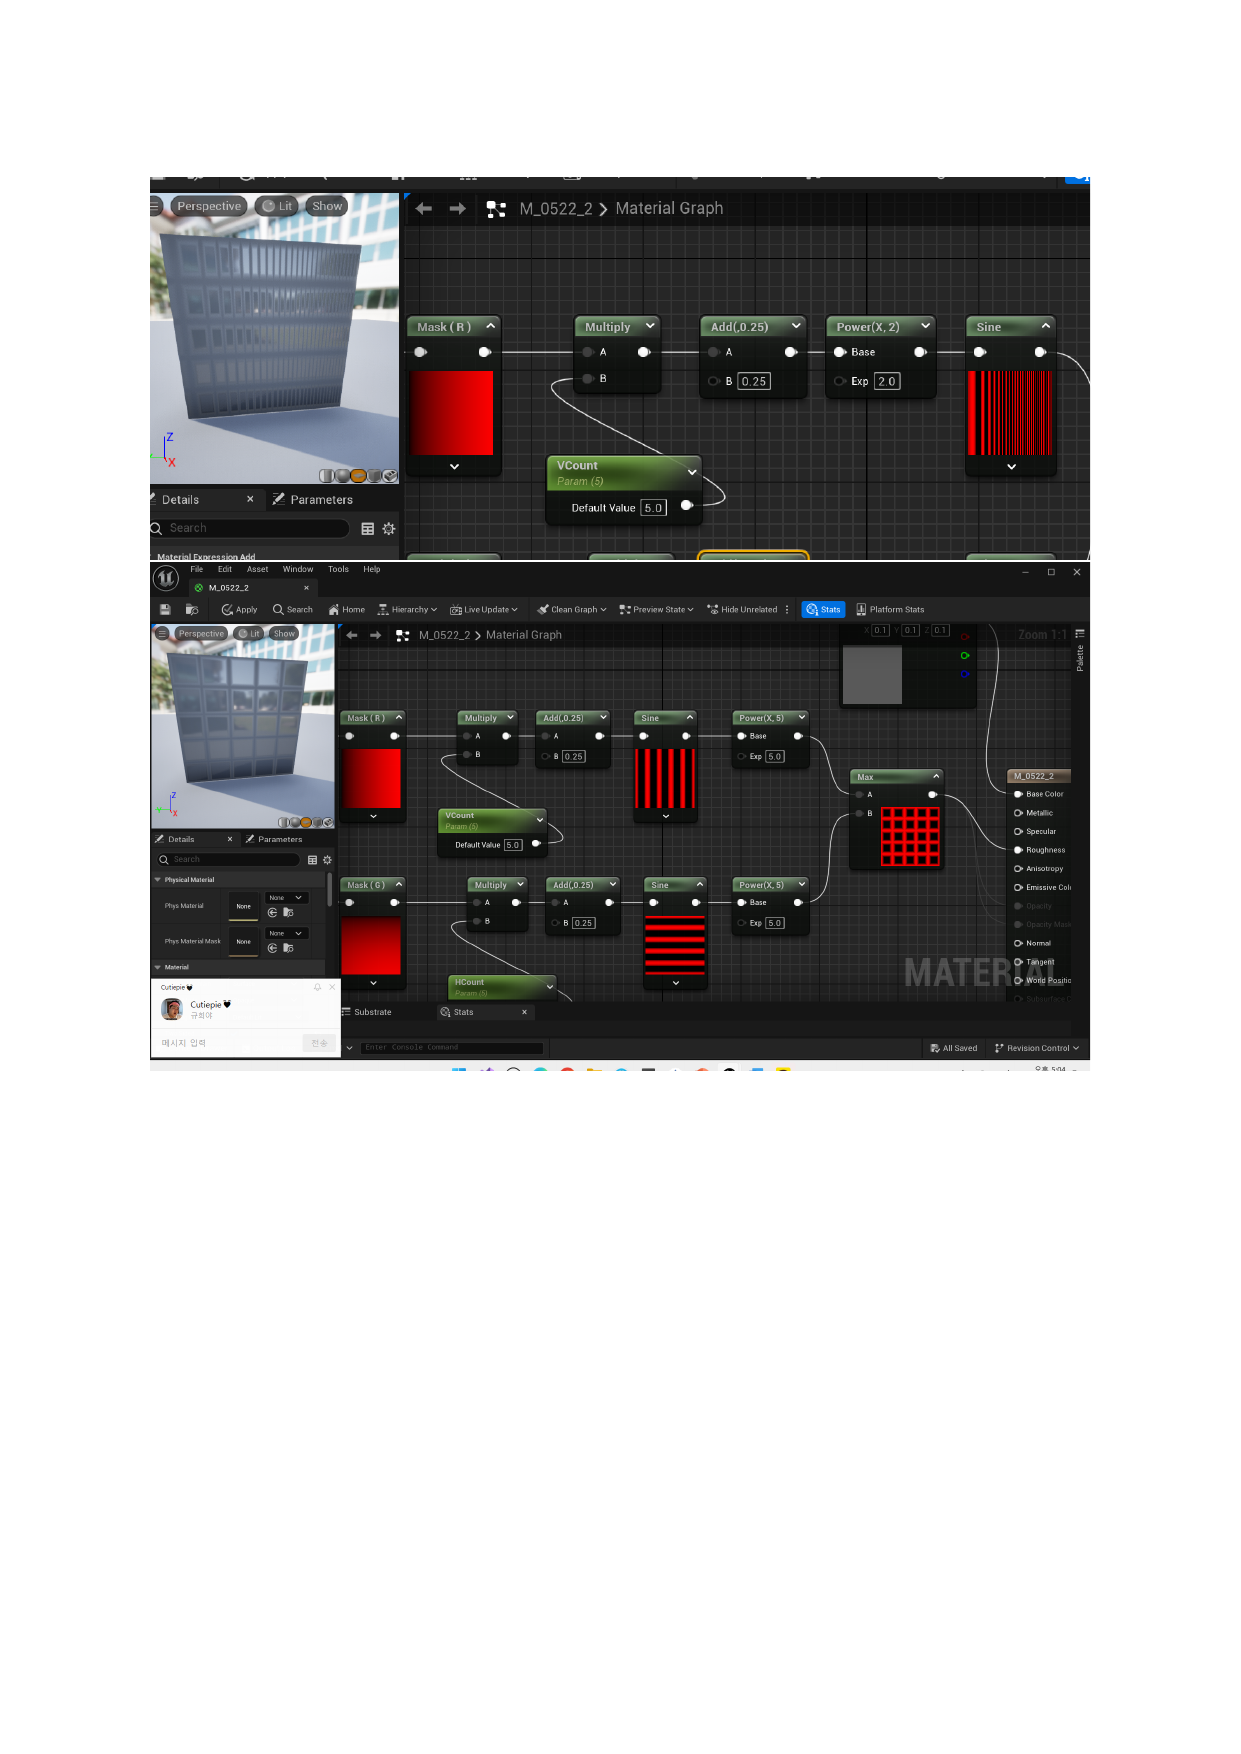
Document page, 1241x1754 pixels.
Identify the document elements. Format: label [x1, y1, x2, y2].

picture [150, 562, 1091, 1071]
picture [150, 177, 1091, 560]
